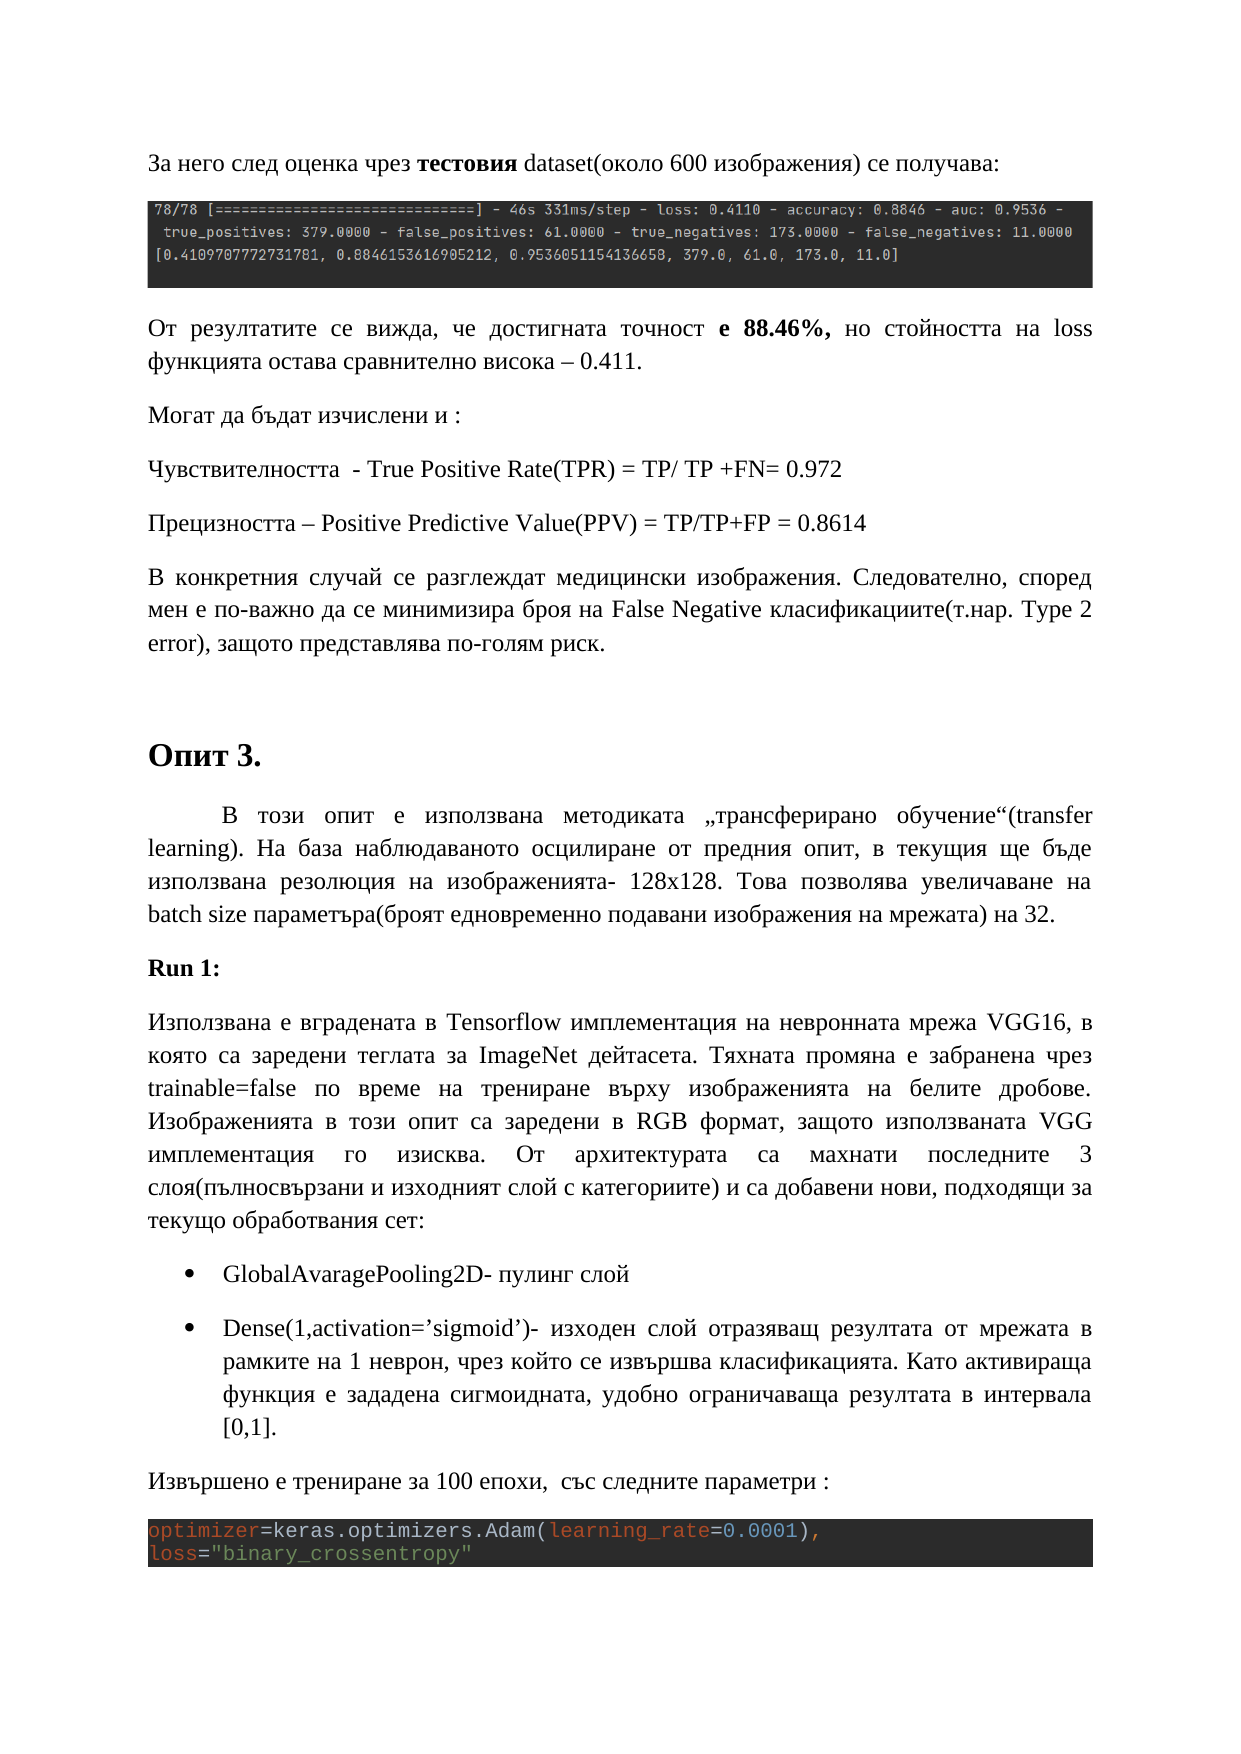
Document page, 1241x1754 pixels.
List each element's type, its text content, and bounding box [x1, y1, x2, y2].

picture [147, 201, 1093, 288]
text optimizer=keras.optimizers.Adam(learning_rate=0.0001), loss="binary_crossentropy" [148, 1519, 1093, 1567]
list Dense(1,activation=’sigmoid’)- изходен слой отразяващ резултата от мрежата в рамките на 1 неврон, чрез който се извършва класификацията. Като активираща функция е зададена сигмоидната, удобно ограничаваща резултата в интервала [0,1]. [185, 1313, 1093, 1441]
text Опит 3. [148, 735, 1093, 774]
text Извършено е трениране за 100 епохи, със следните параметри : [148, 1466, 1093, 1494]
text Run 1: [148, 953, 1093, 982]
text От резултатите се вижда, че достигната точност е 88.46%, но стойността на loss функцията остава сравнително висока – 0.411. [148, 313, 1093, 375]
text Прецизността – Positive Predictive Value(PPV) = TP/TP+FP = 0.8614 [148, 508, 1093, 536]
text В конкретния случай се разглеждат медицински изображения. Следователно, според мен e по-важно да се минимизира броя на False Negative класификациите(т.нар. Type 2 error), защото представлява по-голям риск. [148, 562, 1093, 656]
text Използвана е вградената в Tensorflow имплементация на невронната мрежа VGG16, в която са заредени теглата за ImageNet дейтасета. Тяхната промяна е забранена чрез trainable=false по време на трениране върху изображенията на белите дробове. Изображенията в този опит са заредени в RGB формат, защото използваната VGG имплементация го изисква. От архитектурата са махнати последните 3 слоя(пълносвързани и изходният слой с категориите) и са добавени нови, подходящи за текущо обработвания сет: [148, 1007, 1093, 1234]
text В този опит е използвана методиката „трансферирано обучение“(transfer learning). На база наблюдаваното осцилиране от предния опит, в текущия ще бъде използвана резолюция на изображенията- 128х128. Това позволява увеличаване на batch size параметъра(броят едновременно подавани изображения на мрежата) на 32. [148, 800, 1093, 928]
list GlobalAvaragePooling2D- пулинг слой [185, 1259, 1093, 1288]
text Чувствителността - True Positive Rate(TPR) = TP/ TP +FN= 0.972 [148, 454, 1093, 483]
text За него след оценка чрез тестовия dataset(около 600 изображения) се получава: [148, 148, 1093, 176]
text Могат да бъдат изчислени и : [148, 400, 1093, 429]
